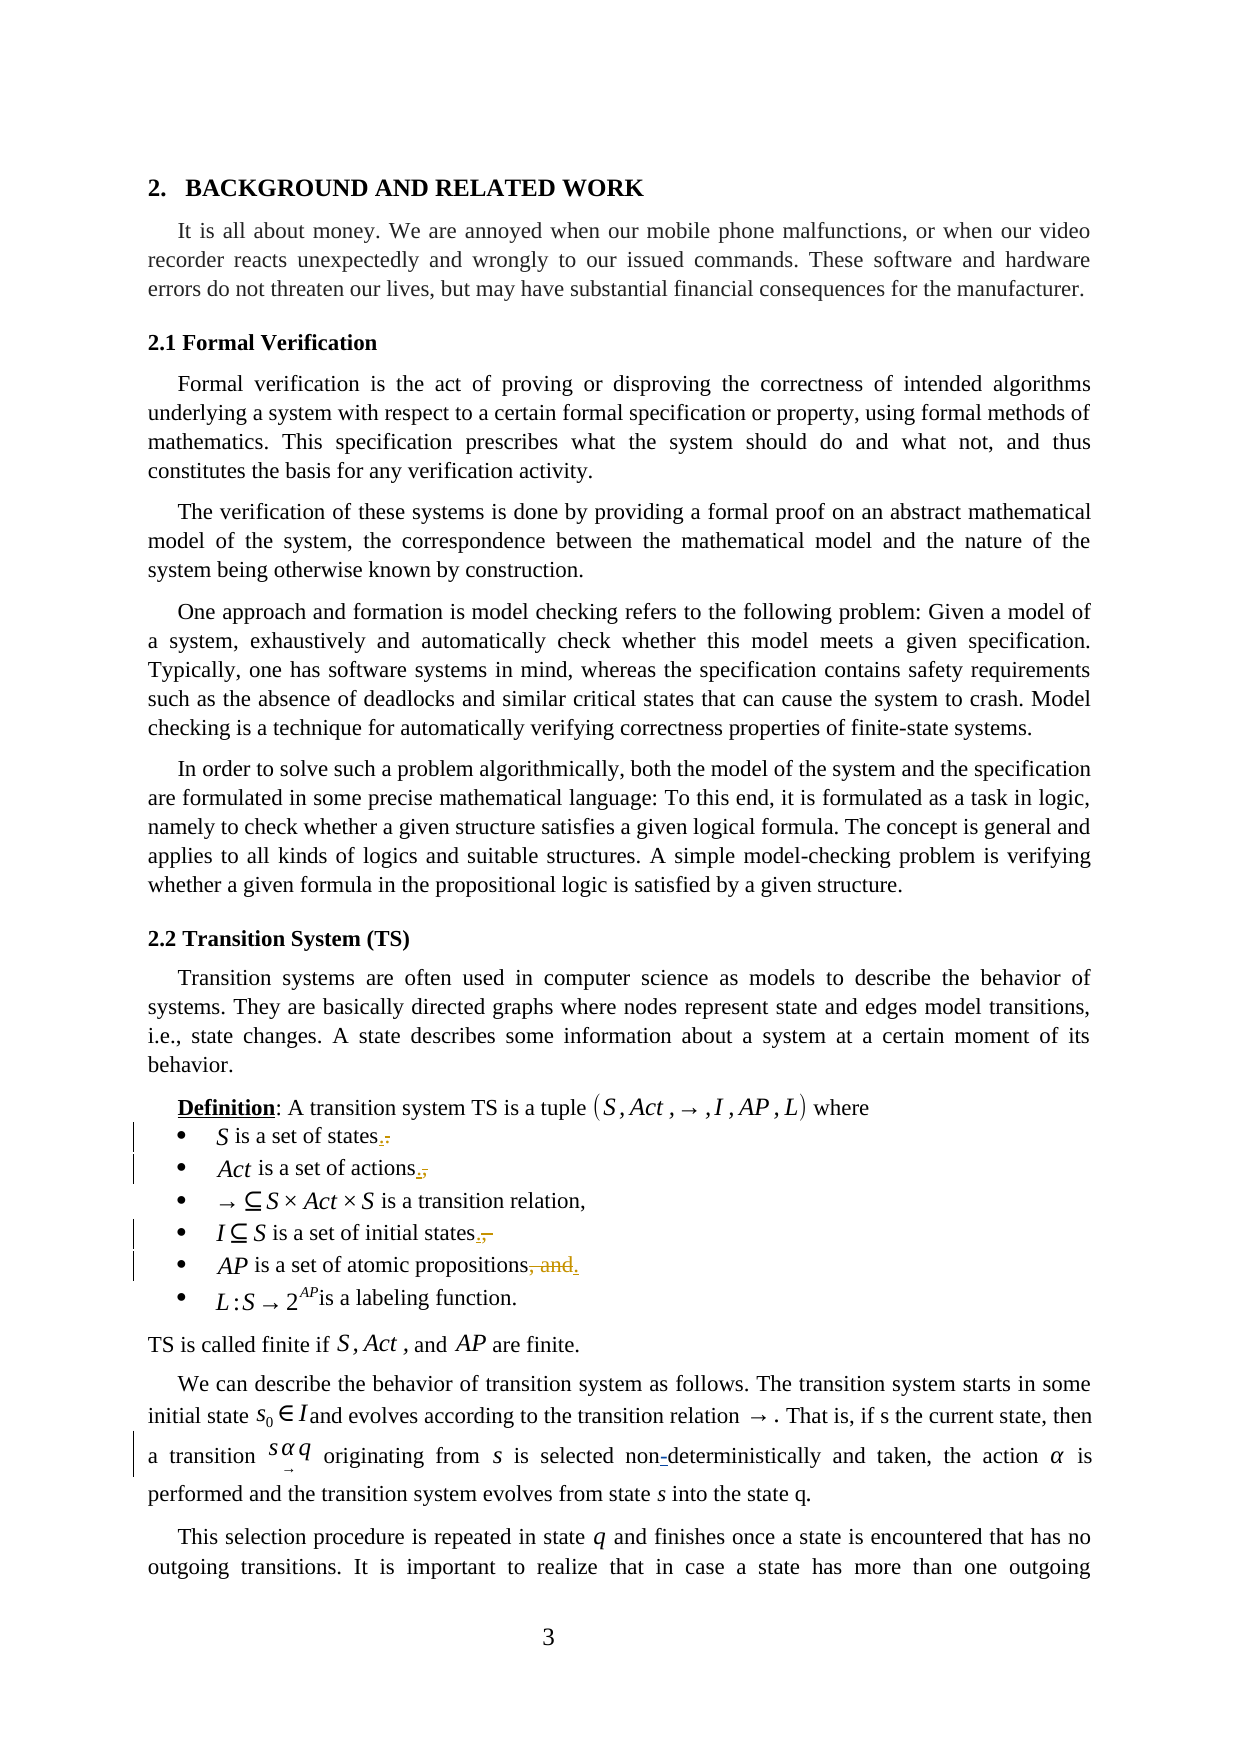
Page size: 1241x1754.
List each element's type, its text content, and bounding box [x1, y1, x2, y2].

list BACKGROUND AND RELATED WORK [148, 173, 1092, 201]
text TS is called finite if and are finite. [148, 1330, 1092, 1358]
text 2.2 Transition System (TS) [148, 925, 1092, 951]
list is a transition relation, [177, 1187, 1092, 1216]
text We can describe the behavior of transition system as follows. The transition system starts in some initial state and evolves according to the transition relation That is, if s the current state, then a transition originating from is selected nondeterministically and taken, the action is performed and the transition system evolves from state s into the state q [148, 1370, 1092, 1507]
text The verification of these systems is done by providing a formal proof on an abstract mathematical model of the system, the correspondence between the mathematical model and the nature of the system being otherwise known by construction. [148, 498, 1092, 583]
list is a labeling function. [177, 1283, 1092, 1315]
text It is all about money. We are annoyed when our mobile phone malfunctions, or when our video recorder reacts unexpectedly and wrongly to our issued commands. These software and hardware errors do not threaten our lives, but may have substantial financial consequences for the manufacturer. [148, 217, 1092, 246]
list is a set of states [177, 1122, 1092, 1152]
list is a set of atomic propositions [177, 1251, 1092, 1281]
list is a set of actions [177, 1154, 1092, 1184]
list is a set of initial states [177, 1219, 1092, 1249]
text It is all about money. We are annoyed when our mobile phone malfunctions, or when our video recorder reacts unexpectedly and wrongly to our issued commands. These software and hardware errors do not threaten our lives, but may have substantial financial consequences for the manufacturer. [148, 272, 1092, 301]
text Transition systems are often used in computer science as models to describe the behavior of systems. They are basically directed graphs where nodes represent state and edges model transitions, i.e., state changes. A state describes some information about a system at a certain moment of its behavior. [148, 964, 1092, 1077]
text Formal verification is the act of proving or disproving the correctness of intended algorithms underlying a system with respect to a certain formal specification or property, using formal methods of mathematics. This specification prescribes what the system should do and what not, and thus constitutes the basis for any verification activity. [148, 370, 1092, 483]
text 2.1 Formal Verification [148, 329, 1092, 355]
text One approach and formation is model checking refers to the following problem: Given a model of a system, exhaustively and automatically check whether this model meets a given specification. Typically, one has software systems in mind, whereas the specification contains safety requirements such as the absence of deadlocks and similar critical states that can cause the system to crash. Model checking is a technique for automatically verifying correctness properties of finite-state systems. [148, 598, 1092, 740]
text Definition: A transition system TS is a tuple where [148, 1092, 1092, 1122]
text In order to solve such a problem algorithmically, both the model of the system and the specification are formulated in some precise mathematical language: To this end, it is formulated as a task in logic, namely to check whether a given structure satisfies a given logical formula. The concept is general and applies to all kinds of logics and suitable structures. A simple model-checking problem is verifying whether a given formula in the propositional logic is satisfied by a given structure. [148, 755, 1092, 897]
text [148, 1523, 1092, 1579]
